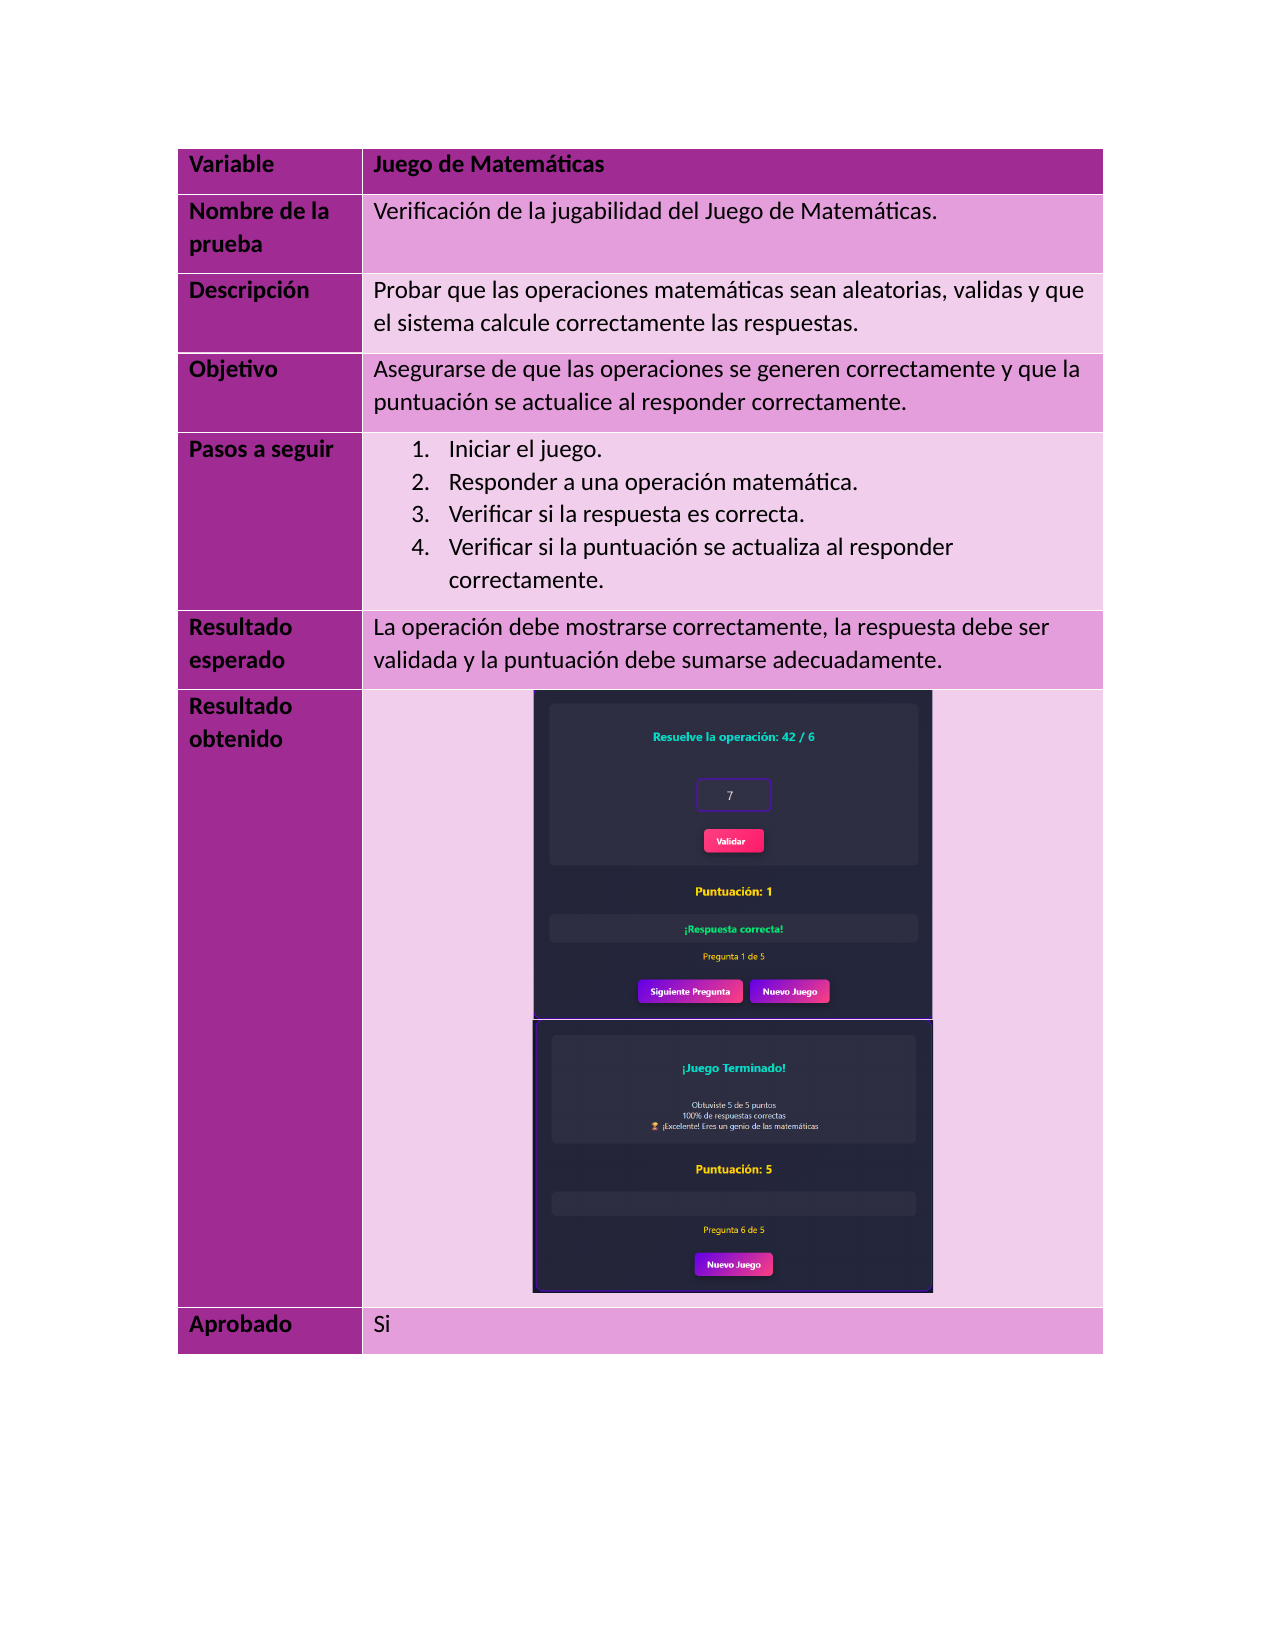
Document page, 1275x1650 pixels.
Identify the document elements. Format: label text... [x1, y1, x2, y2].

table_cell [363, 690, 1103, 1307]
table_cell La operación debe mostrarse correctamente, la respuesta debe ser validada y la puntuación debe sumarse adecuadamente. [363, 611, 1103, 689]
table_cell Objetivo [178, 354, 362, 432]
table_cell Descripción [178, 274, 362, 352]
picture [532, 1020, 934, 1293]
table_cell Probar que las operaciones matemáticas sean aleatorias, validas y que el sistema calcule correctamente las respuestas. [363, 274, 1103, 352]
table_header Juego de Matemáticas [363, 149, 1103, 194]
table_cell Aprobado [178, 1308, 362, 1354]
table_cell Resultado obtenido [178, 690, 362, 1307]
table_cell Iniciar el juego. Responder a una operación matemática. Verificar si la respuesta es correcta. Verificar si la puntuación se actualiza al responder correctamente. [363, 433, 1103, 610]
table_cell Asegurarse de que las operaciones se generen correctamente y que la puntuación se actualice al responder correctamente. [363, 354, 1103, 432]
picture [533, 690, 933, 1019]
table_cell Verificación de la jugabilidad del Juego de Matemáticas. [363, 195, 1103, 273]
table_header Variable [178, 149, 362, 194]
table_cell Si [363, 1308, 1103, 1354]
table_cell Pasos a seguir [178, 433, 362, 610]
table_cell Resultado esperado [178, 611, 362, 689]
table_cell Nombre de la prueba [178, 195, 362, 273]
